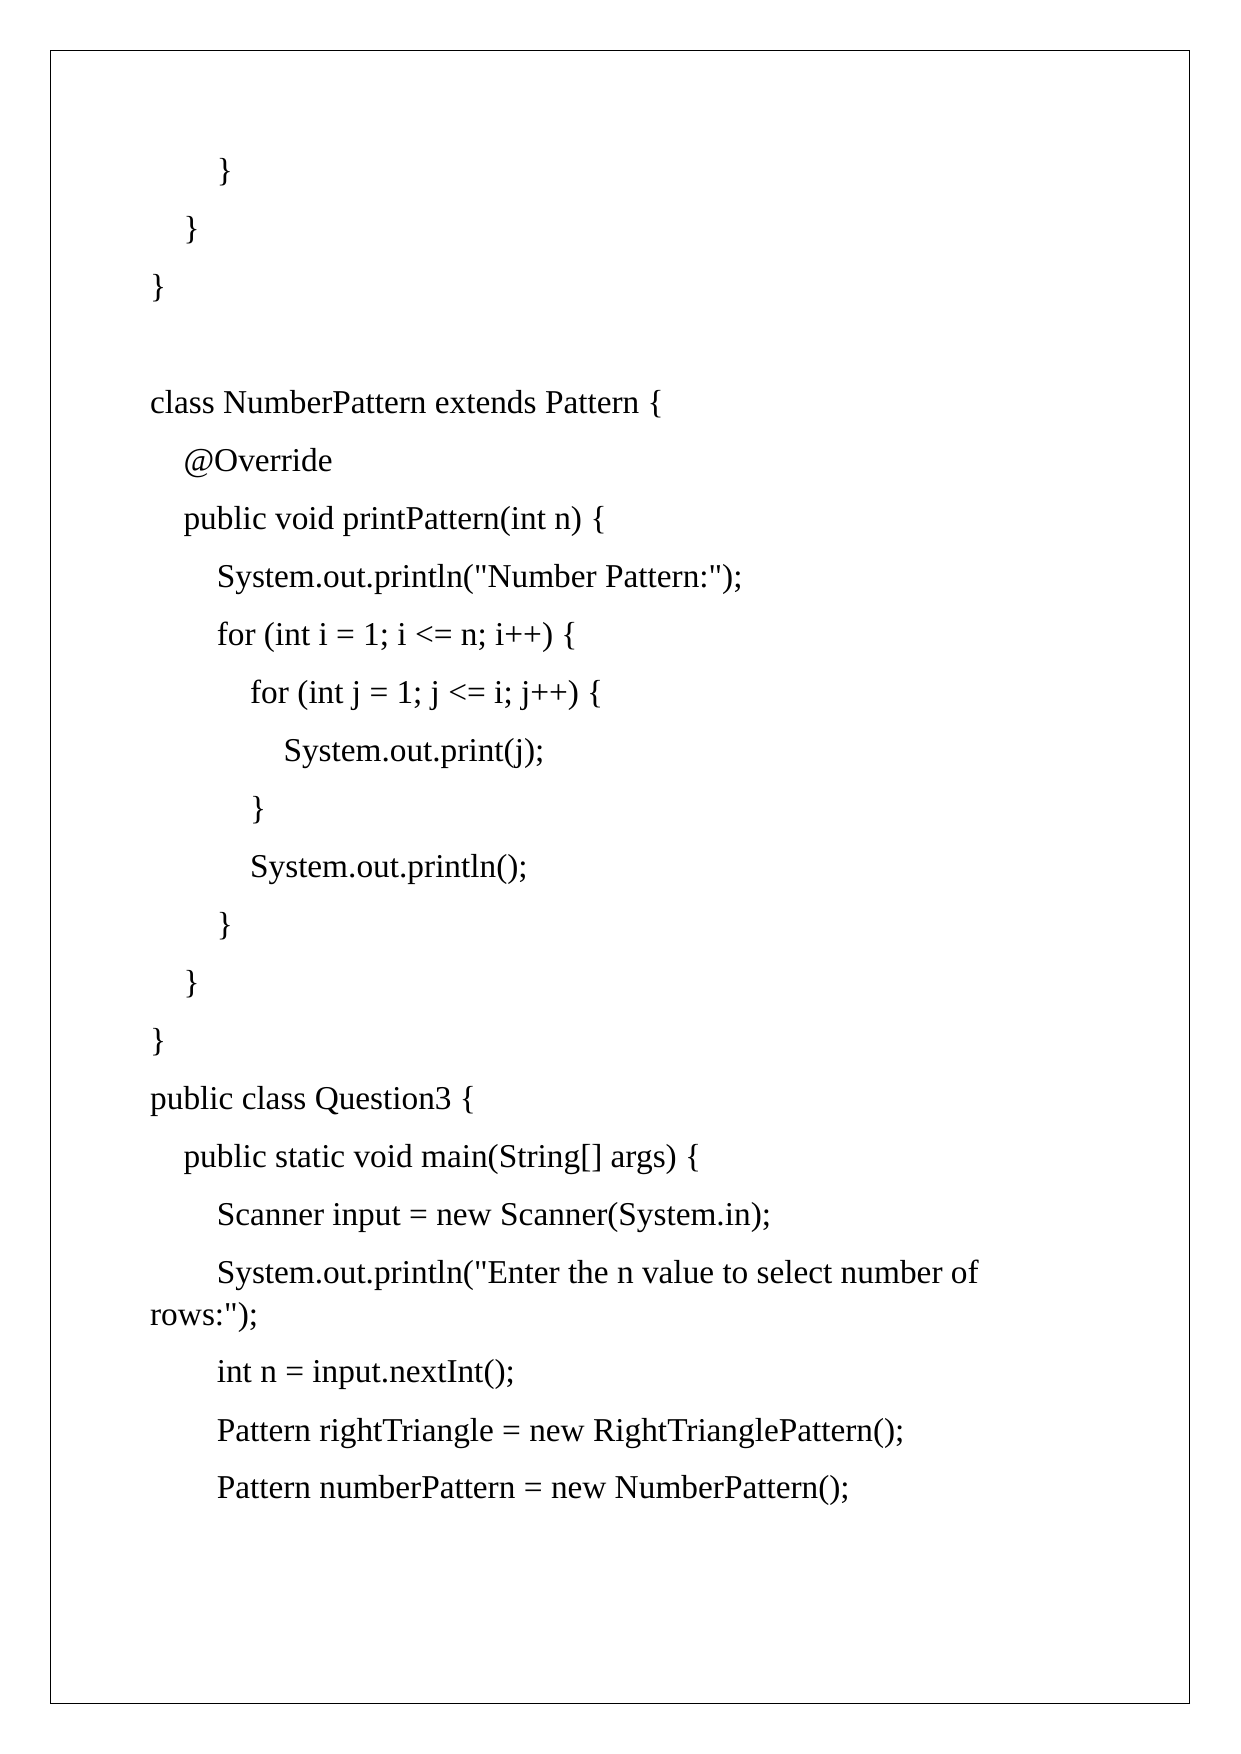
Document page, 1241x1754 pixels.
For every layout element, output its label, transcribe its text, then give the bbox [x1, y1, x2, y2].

text System.out.println(); [150, 846, 1090, 884]
text int n = input.nextInt(); [150, 1352, 1090, 1390]
text } [150, 208, 1090, 246]
text public static void main(String[] args) { [150, 1136, 1090, 1175]
text Pattern rightTriangle = new RightTrianglePattern(); [150, 1410, 1090, 1448]
text } [150, 1020, 1090, 1059]
text System.out.println("Number Pattern:"); [150, 556, 1090, 594]
text public class Question3 { [150, 1078, 1090, 1117]
text } [150, 788, 1090, 827]
text } [150, 266, 1090, 304]
text Pattern numberPattern = new NumberPattern(); [150, 1468, 1090, 1506]
text @Override [150, 440, 1090, 478]
text public void printPattern(int n) { [150, 498, 1090, 536]
text System.out.print(j); [150, 730, 1090, 768]
text for (int i = 1; i <= n; i++) { [150, 614, 1090, 652]
text System.out.println("Enter the n value to select number of rows:"); [150, 1252, 1090, 1332]
text for (int j = 1; j <= i; j++) { [150, 672, 1090, 711]
text class NumberPattern extends Pattern { [150, 382, 1090, 420]
text } [150, 150, 1090, 188]
text } [150, 904, 1090, 943]
text } [150, 962, 1090, 1001]
text Scanner input = new Scanner(System.in); [150, 1194, 1090, 1233]
